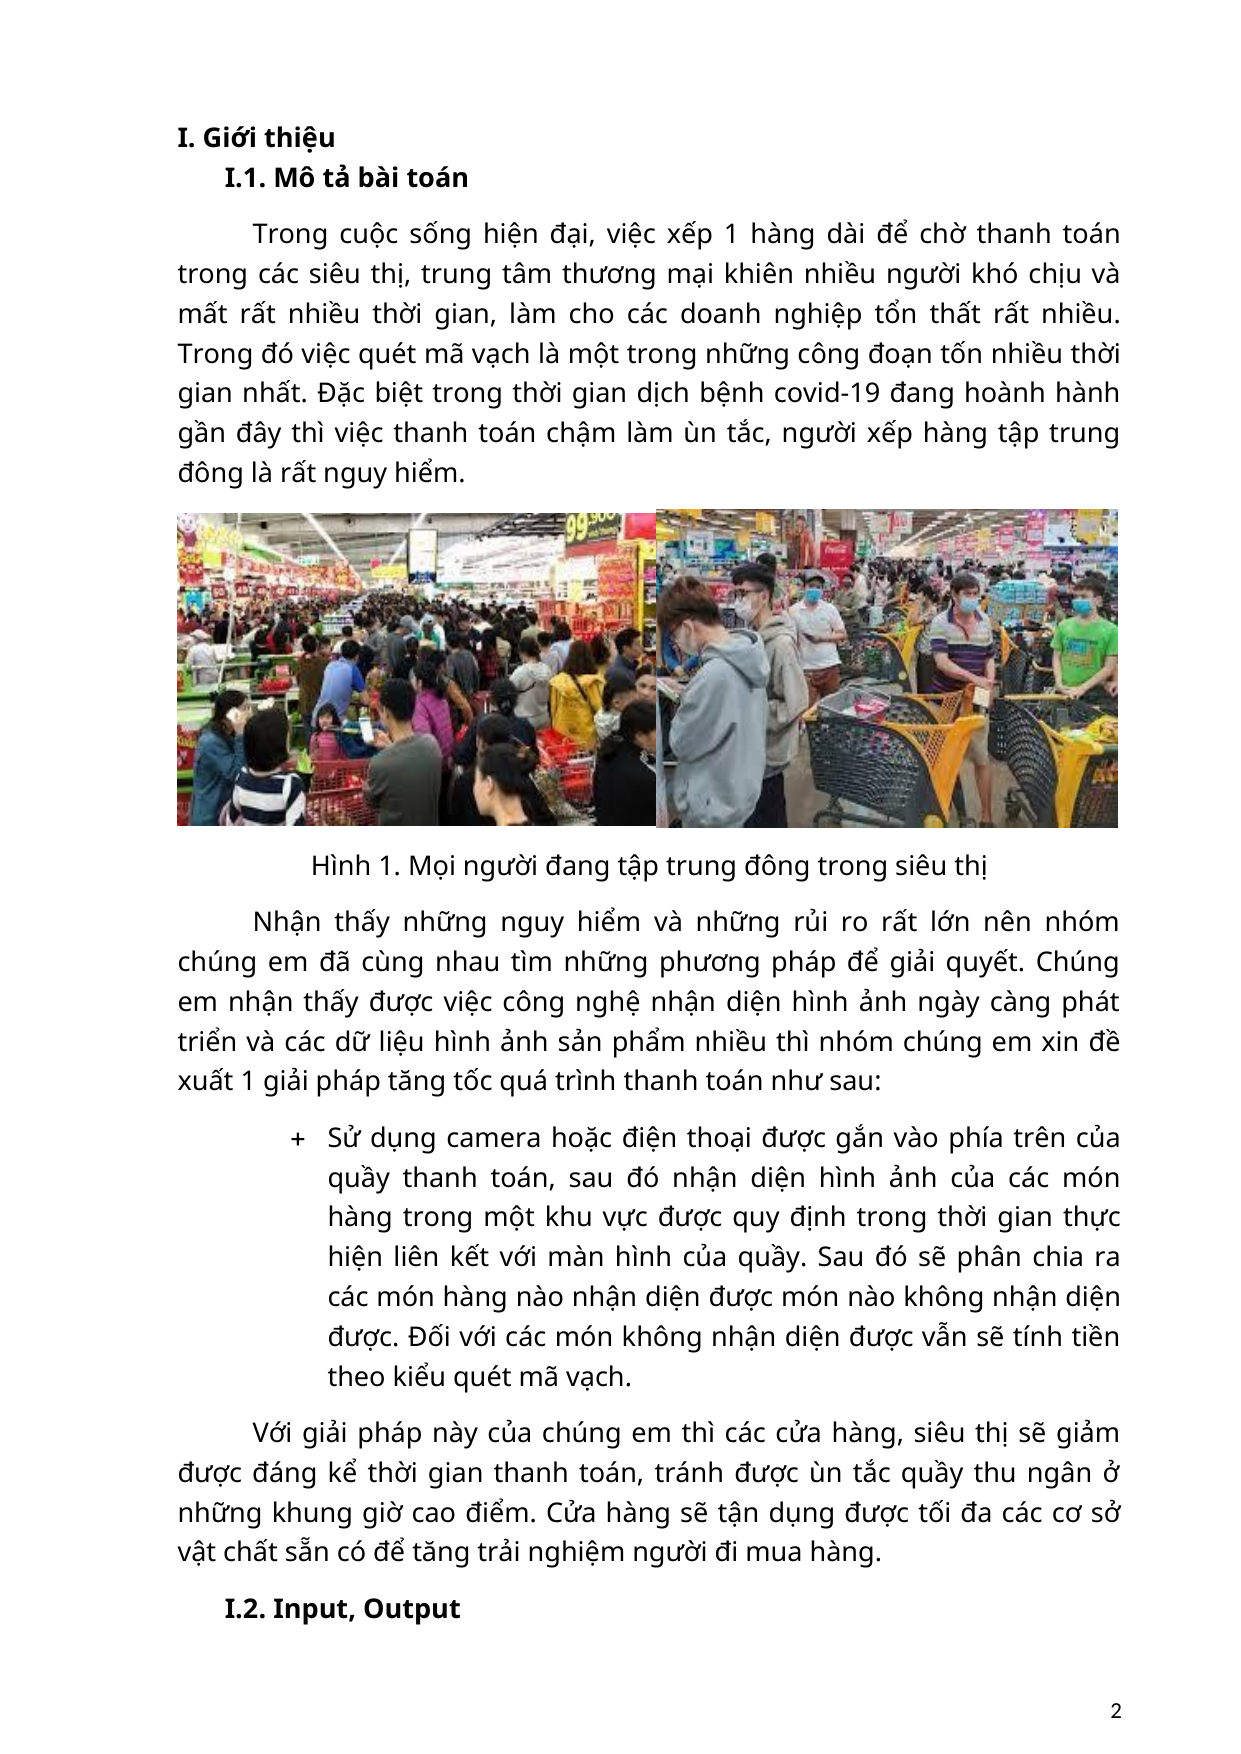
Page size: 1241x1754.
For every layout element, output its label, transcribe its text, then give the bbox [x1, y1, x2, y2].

text Với giải pháp này của chúng em thì các cửa hàng, siêu thị sẽ giảm được đáng kể thời gian thanh toán, tránh được ùn tắc quầy thu ngân ở những khung giờ cao điểm. Cửa hàng sẽ tận dụng được tối đa các cơ sở vật chất sẵn có để tăng trải nghiệm người đi mua hàng. [177, 1413, 1122, 1570]
list Mô tả bài toán [224, 158, 1122, 195]
list Sử dụng camera hoặc điện thoại được gắn vào phía trên của quầy thanh toán, sau đó nhận diện hình ảnh của các món hàng trong một khu vực được quy định trong thời gian thực hiện liên kết với màn hình của quầy. Sau đó sẽ phân chia ra các món hàng nào nhận diện được món nào không nhận diện được. Đối với các món không nhận diện được vẫn sẽ tính tiền theo kiểu quét mã vạch. [290, 1118, 1122, 1394]
picture [177, 509, 1118, 828]
list Giới thiệu [177, 118, 1122, 155]
text Trong cuộc sống hiện đại, việc xếp 1 hàng dài để chờ thanh toán trong các siêu thị, trung tâm thương mại khiên nhiều người khó chịu và mất rất nhiều thời gian, làm cho các doanh nghiệp tổn thất rất nhiều. Trong đó việc quét mã vạch là một trong những công đoạn tốn nhiều thời gian nhất. Đặc biệt trong thời gian dịch bệnh covid-19 đang hoành hành gần đây thì việc thanh toán chậm làm ùn tắc, người xếp hàng tập trung đông là rất nguy hiểm. [177, 215, 1122, 490]
text Hình 1. Mọi người đang tập trung đông trong siêu thị [177, 846, 1122, 883]
text Nhận thấy những nguy hiểm và những rủi ro rất lớn nên nhóm chúng em đã cùng nhau tìm những phương pháp để giải quyết. Chúng em nhận thấy được việc công nghệ nhận diện hình ảnh ngày càng phát triển và các dữ liệu hình ảnh sản phẩm nhiều thì nhóm chúng em xin đề xuất 1 giải pháp tăng tốc quá trình thanh toán như sau: [177, 903, 1122, 1099]
list Input, Output [224, 1589, 1122, 1626]
